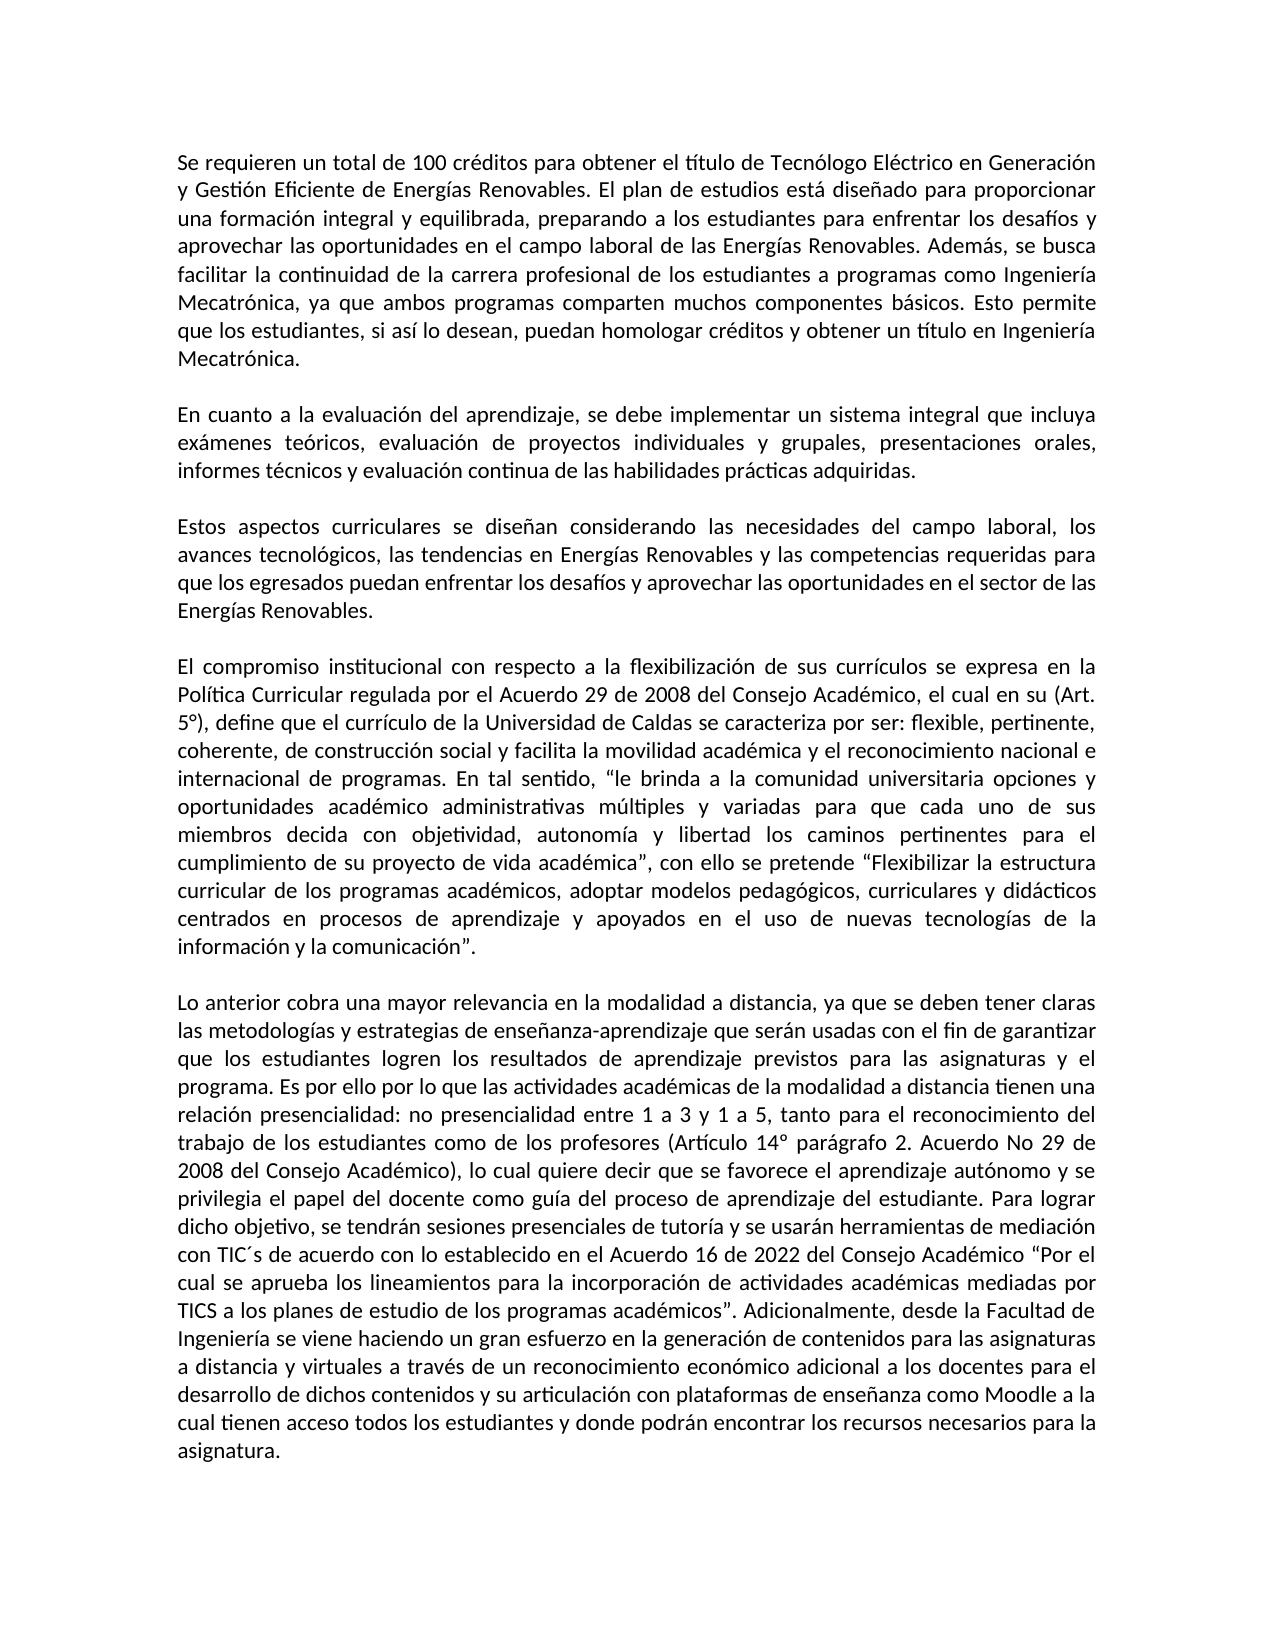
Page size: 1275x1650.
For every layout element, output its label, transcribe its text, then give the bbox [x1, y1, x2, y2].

text En cuanto a la evaluación del aprendizaje, se debe implementar un sistema integral que incluya exámenes teóricos, evaluación de proyectos individuales y grupales, presentaciones orales, informes técnicos y evaluación continua de las habilidades prácticas adquiridas. [177, 400, 1098, 484]
text Lo anterior cobra una mayor relevancia en la modalidad a distancia, ya que se deben tener claras las metodologías y estrategias de enseñanza-aprendizaje que serán usadas con el fin de garantizar que los estudiantes logren los resultados de aprendizaje previstos para las asignaturas y el programa. Es por ello por lo que las actividades académicas de la modalidad a distancia tienen una relación presencialidad: no presencialidad entre 1 a 3 y 1 a 5, tanto para el reconocimiento del trabajo de los estudiantes como de los profesores (Artículo 14º parágrafo 2. Acuerdo No 29 de 2008 del Consejo Académico), lo cual quiere decir que se favorece el aprendizaje autónomo y se privilegia el papel del docente como guía del proceso de aprendizaje del estudiante. Para lograr dicho objetivo, se tendrán sesiones presenciales de tutoría y se usarán herramientas de mediación con TIC´s de acuerdo con lo establecido en el Acuerdo 16 de 2022 del Consejo Académico “Por el cual se aprueba los lineamientos para la incorporación de actividades académicas mediadas por TICS a los planes de estudio de los programas académicos”. Adicionalmente, desde la Facultad de Ingeniería se viene haciendo un gran esfuerzo en la generación de contenidos para las asignaturas a distancia y virtuales a través de un reconocimiento económico adicional a los docentes para el desarrollo de dichos contenidos y su articulación con plataformas de enseñanza como Moodle a la cual tienen acceso todos los estudiantes y donde podrán encontrar los recursos necesarios para la asignatura. [177, 988, 1098, 1464]
text El compromiso institucional con respecto a la flexibilización de sus currículos se expresa en la Política Curricular regulada por el Acuerdo 29 de 2008 del Consejo Académico, el cual en su (Art. 5°), define que el currículo de la Universidad de Caldas se caracteriza por ser: flexible, pertinente, coherente, de construcción social y facilita la movilidad académica y el reconocimiento nacional e internacional de programas. En tal sentido, “le brinda a la comunidad universitaria opciones y oportunidades académico administrativas múltiples y variadas para que cada uno de sus miembros decida con objetividad, autonomía y libertad los caminos pertinentes para el cumplimiento de su proyecto de vida académica”, con ello se pretende “Flexibilizar la estructura curricular de los programas académicos, adoptar modelos pedagógicos, curriculares y didácticos centrados en procesos de aprendizaje y apoyados en el uso de nuevas tecnologías de la información y la comunicación”. [177, 652, 1098, 960]
text Estos aspectos curriculares se diseñan considerando las necesidades del campo laboral, los avances tecnológicos, las tendencias en Energías Renovables y las competencias requeridas para que los egresados puedan enfrentar los desafíos y aprovechar las oportunidades en el sector de las Energías Renovables. [177, 512, 1098, 624]
text Se requieren un total de 100 créditos para obtener el título de Tecnólogo Eléctrico en Generación y Gestión Eficiente de Energías Renovables. El plan de estudios está diseñado para proporcionar una formación integral y equilibrada, preparando a los estudiantes para enfrentar los desafíos y aprovechar las oportunidades en el campo laboral de las Energías Renovables. Además, se busca facilitar la continuidad de la carrera profesional de los estudiantes a programas como Ingeniería Mecatrónica, ya que ambos programas comparten muchos componentes básicos. Esto permite que los estudiantes, si así lo desean, puedan homologar créditos y obtener un título en Ingeniería Mecatrónica. [177, 148, 1098, 372]
